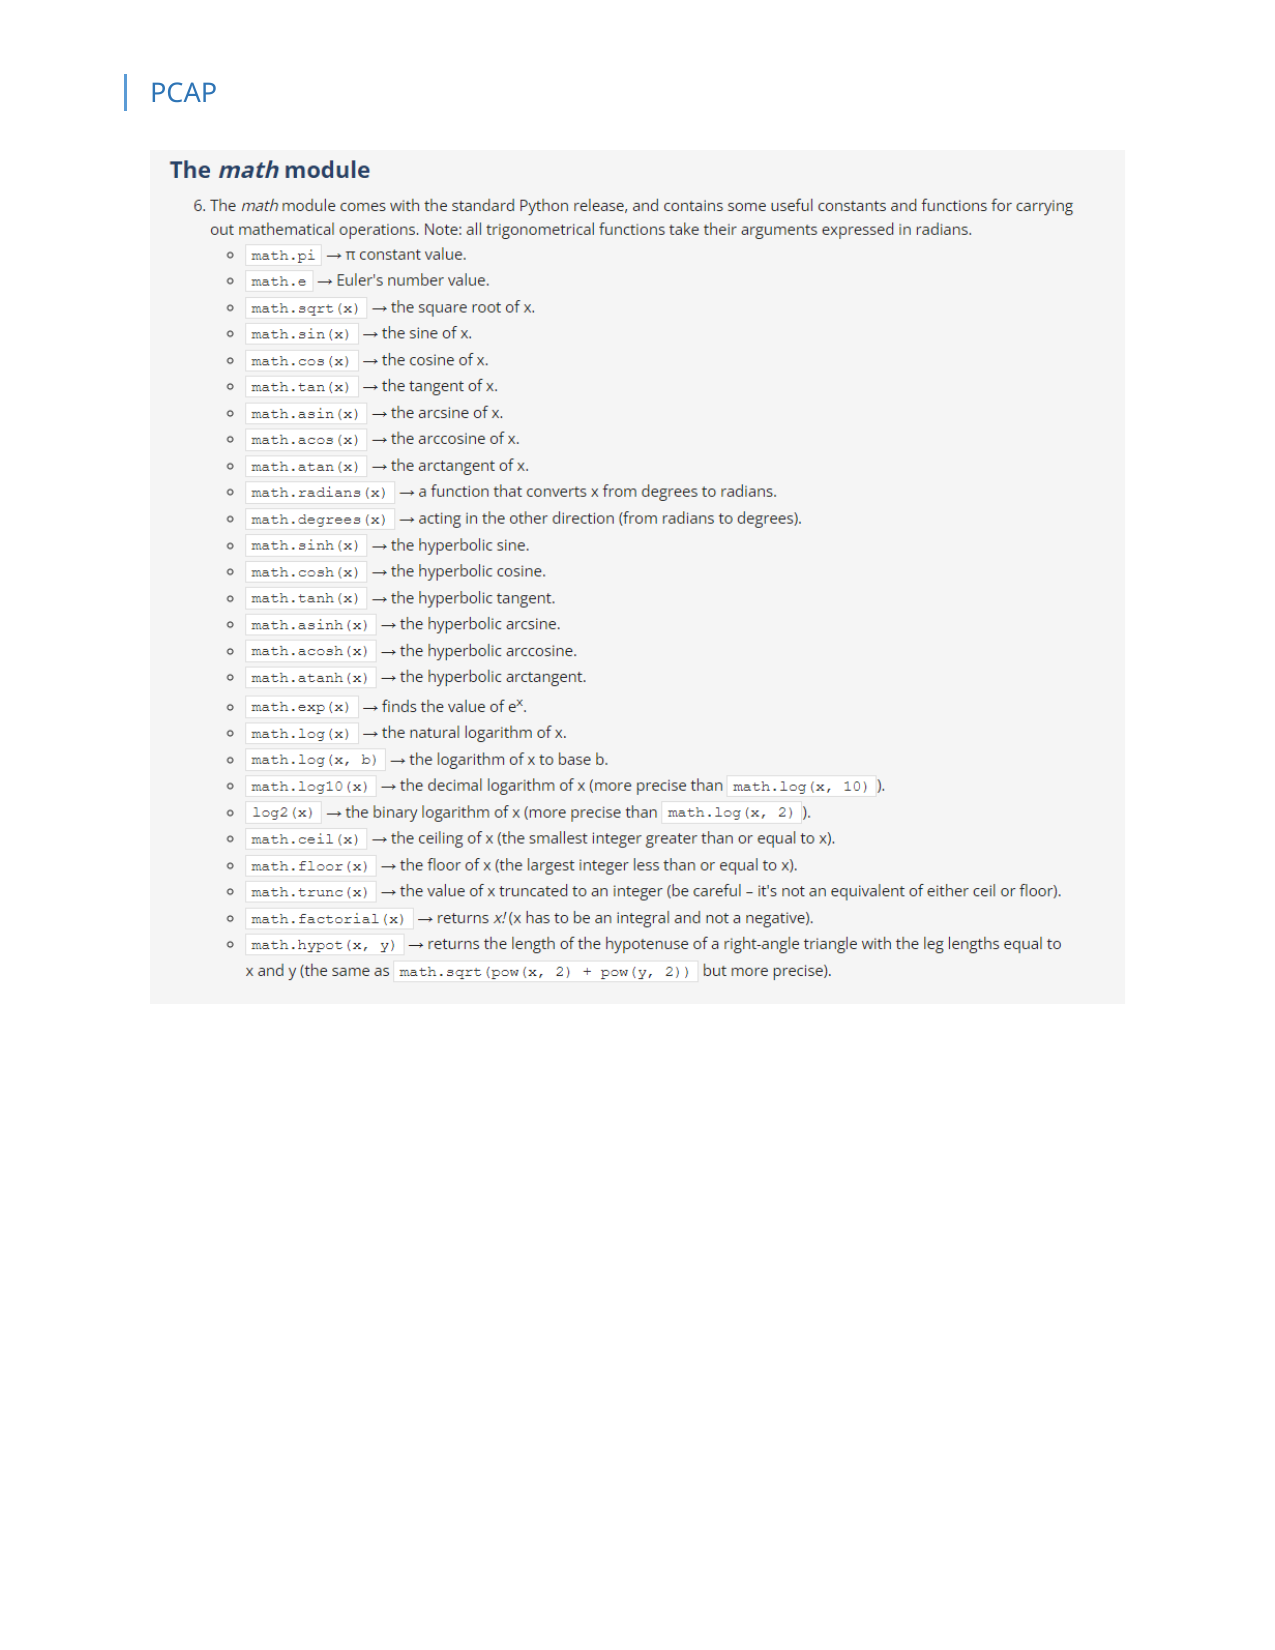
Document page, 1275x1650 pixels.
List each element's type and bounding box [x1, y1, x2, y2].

picture [150, 150, 1125, 1004]
